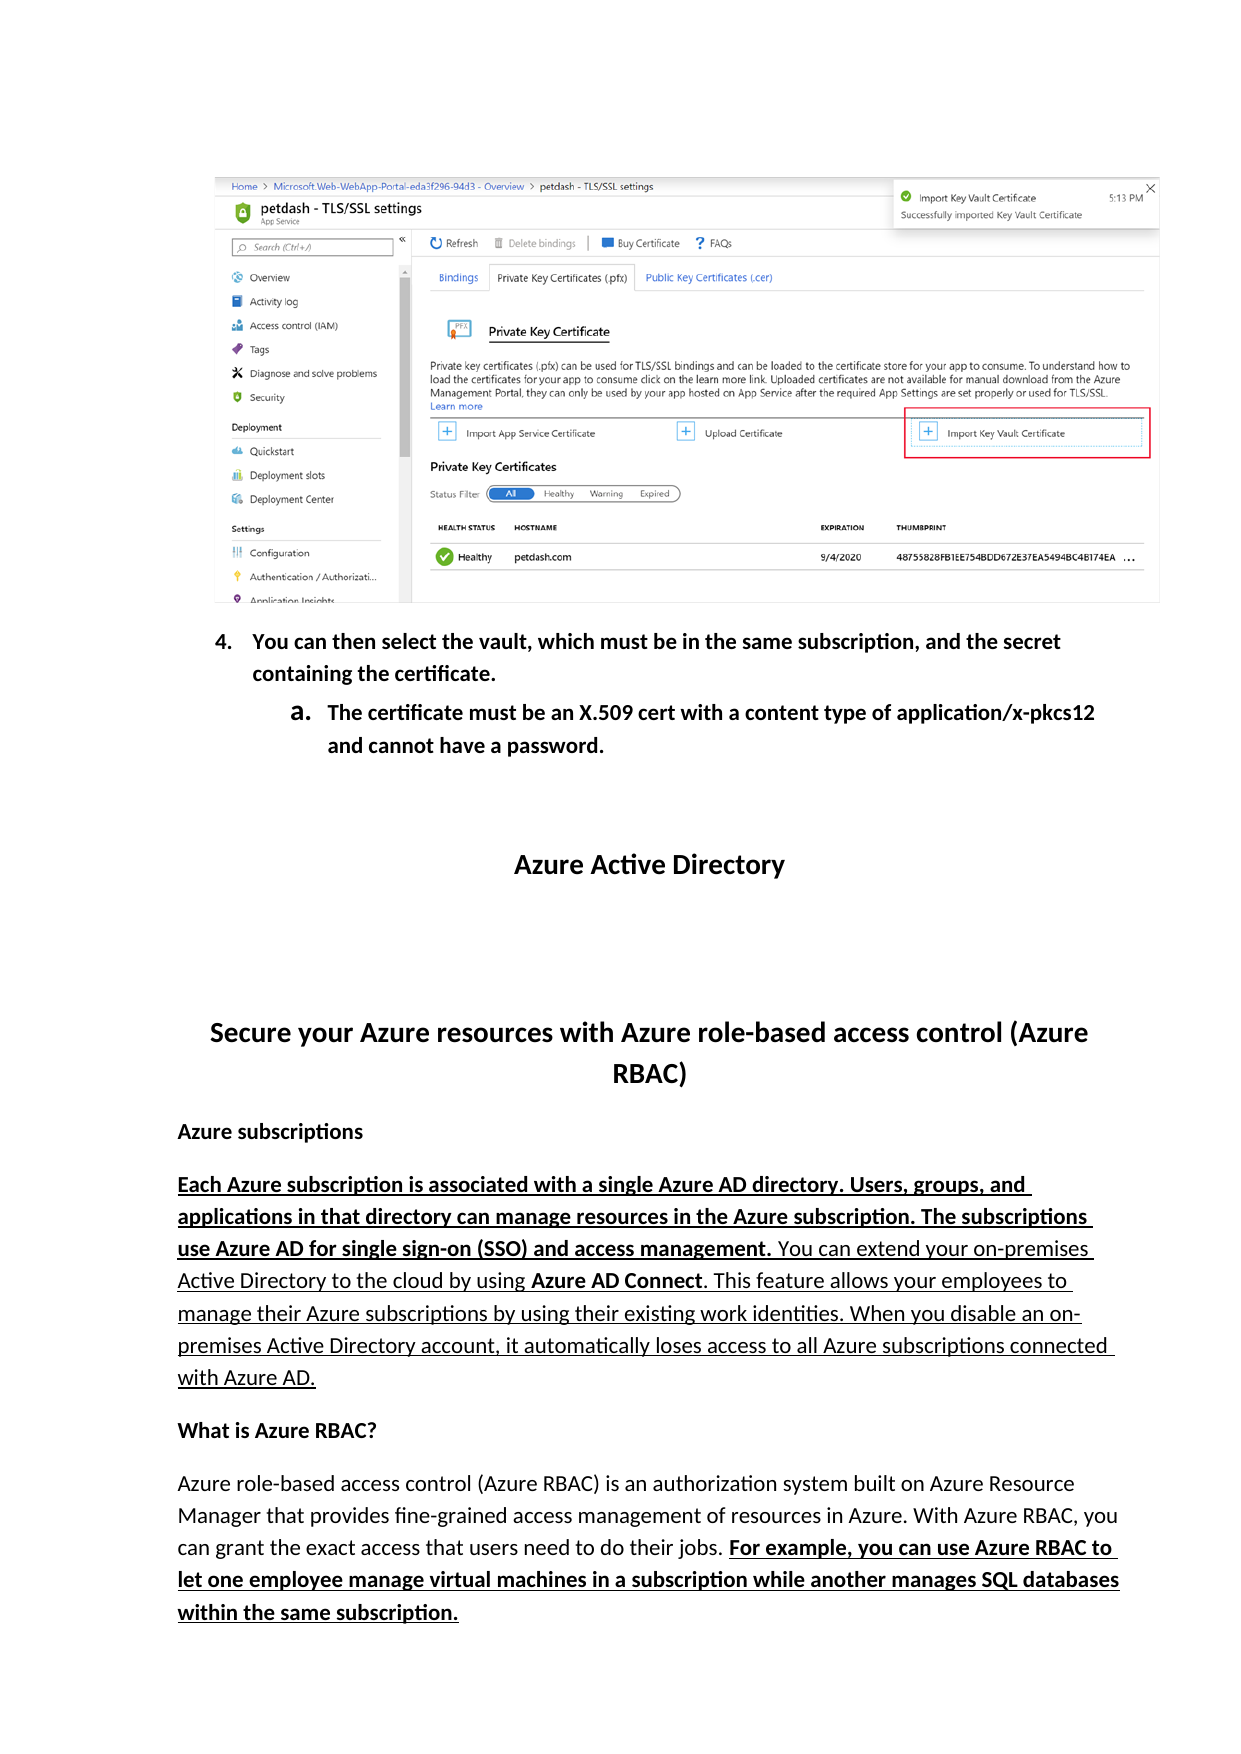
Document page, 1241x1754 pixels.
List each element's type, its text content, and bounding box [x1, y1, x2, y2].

text Azure role-based access control (Azure RBAC) is an authorization system built on Azure Resource Manager that provides fine-grained access management of resources in Azure. With Azure RBAC, you can grant the exact access that users need to do their jobs. For example, you can use Azure RBAC to let one employee manage virtual machines in a subscription while another manages SQL databases within the same subscription. [177, 1469, 1122, 1626]
text Secure your Azure resources with Azure role-based access control (Azure RBAC) [177, 1014, 1122, 1091]
text Each Azure subscription is associated with a single Azure AD directory. Users, groups, and applications in that directory can manage resources in the Azure subscription. The subscriptions use Azure AD for single sign-on (SSO) and access management. You can extend your on-premises Active Directory to the cloud by using Azure AD Connect. This feature allows your employees to manage their Azure subscriptions by using their existing work identities. When you disable an on-premises Active Directory account, it automatically loses access to all Azure subscriptions connected with Azure AD. [177, 1170, 1122, 1391]
list The certificate must be an X.509 cert with a content type of application/x-pkcs12 and cannot have a password. [290, 692, 1122, 759]
list You can then select the vault, which must be in the same subscription, and the secret containing the certificate. [215, 627, 1122, 688]
picture [214, 177, 1160, 603]
text Azure Active Directory [177, 846, 1122, 882]
text Azure subscriptions [177, 1117, 1122, 1145]
text What is Azure RBAC? [177, 1416, 1122, 1444]
